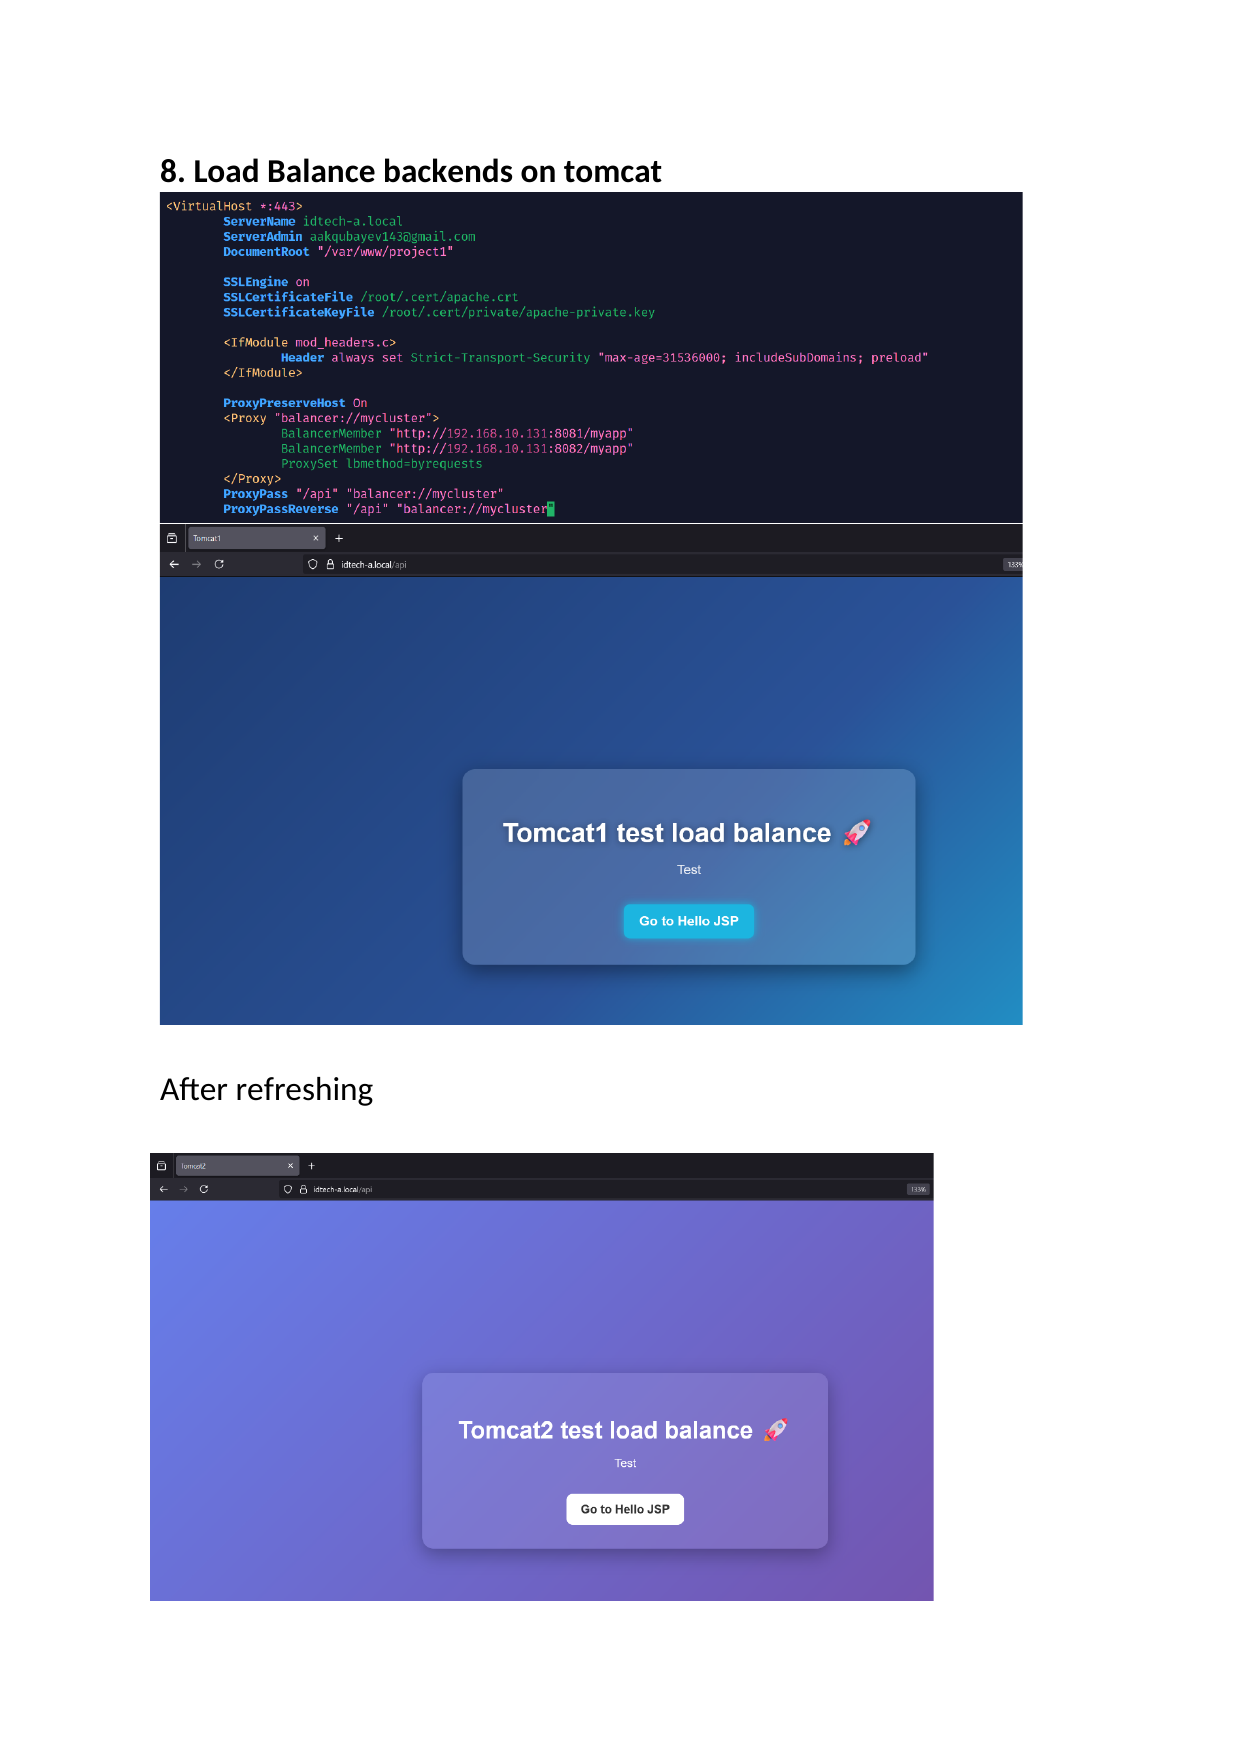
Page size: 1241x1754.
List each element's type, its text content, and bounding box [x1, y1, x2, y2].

picture [150, 1153, 934, 1601]
picture [159, 192, 1023, 523]
text After refreshing [160, 1068, 1090, 1109]
text 8. Load Balance backends on tomcat [160, 150, 1090, 191]
picture [159, 524, 1023, 1025]
